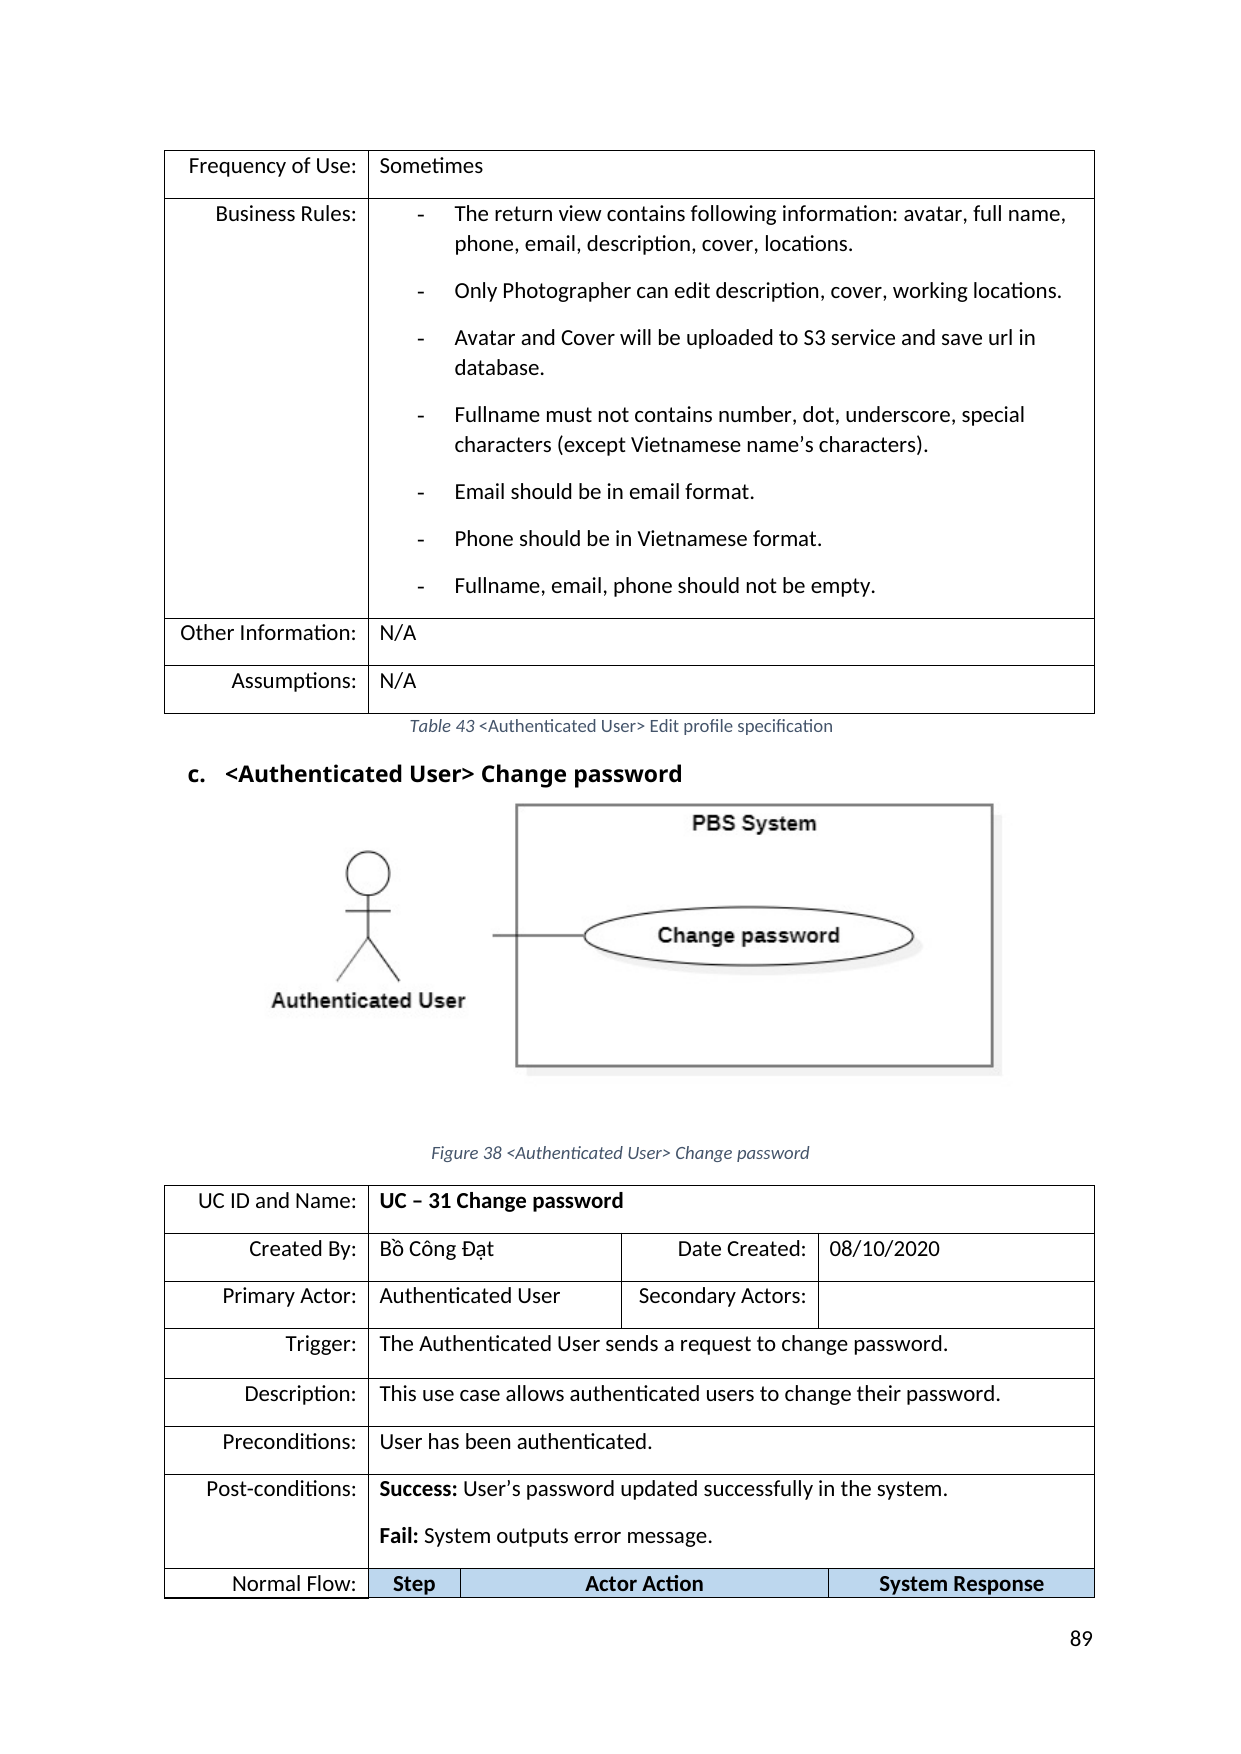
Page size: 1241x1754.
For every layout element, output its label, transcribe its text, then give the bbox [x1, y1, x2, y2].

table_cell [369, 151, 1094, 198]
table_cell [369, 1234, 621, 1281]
subtitle <Authenticated User> Change password [187, 758, 1093, 789]
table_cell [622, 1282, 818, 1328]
picture [231, 791, 1049, 1123]
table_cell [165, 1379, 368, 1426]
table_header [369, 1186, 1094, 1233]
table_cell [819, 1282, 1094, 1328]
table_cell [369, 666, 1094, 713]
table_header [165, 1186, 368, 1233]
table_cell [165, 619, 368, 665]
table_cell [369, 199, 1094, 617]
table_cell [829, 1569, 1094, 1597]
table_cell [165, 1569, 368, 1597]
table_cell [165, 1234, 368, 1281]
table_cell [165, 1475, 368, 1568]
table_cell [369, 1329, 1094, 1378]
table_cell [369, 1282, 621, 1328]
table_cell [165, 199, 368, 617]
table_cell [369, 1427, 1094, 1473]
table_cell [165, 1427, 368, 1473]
text Table 43 <Authenticated User> Edit profile specification [150, 714, 1093, 737]
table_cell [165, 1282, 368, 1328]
text Figure 38 <Authenticated User> Change password [150, 1141, 1093, 1164]
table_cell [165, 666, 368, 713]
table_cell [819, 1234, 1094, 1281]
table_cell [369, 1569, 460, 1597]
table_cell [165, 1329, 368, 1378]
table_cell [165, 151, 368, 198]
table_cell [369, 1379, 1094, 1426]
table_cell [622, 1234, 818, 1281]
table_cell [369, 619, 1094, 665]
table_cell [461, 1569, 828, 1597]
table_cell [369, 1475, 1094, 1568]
